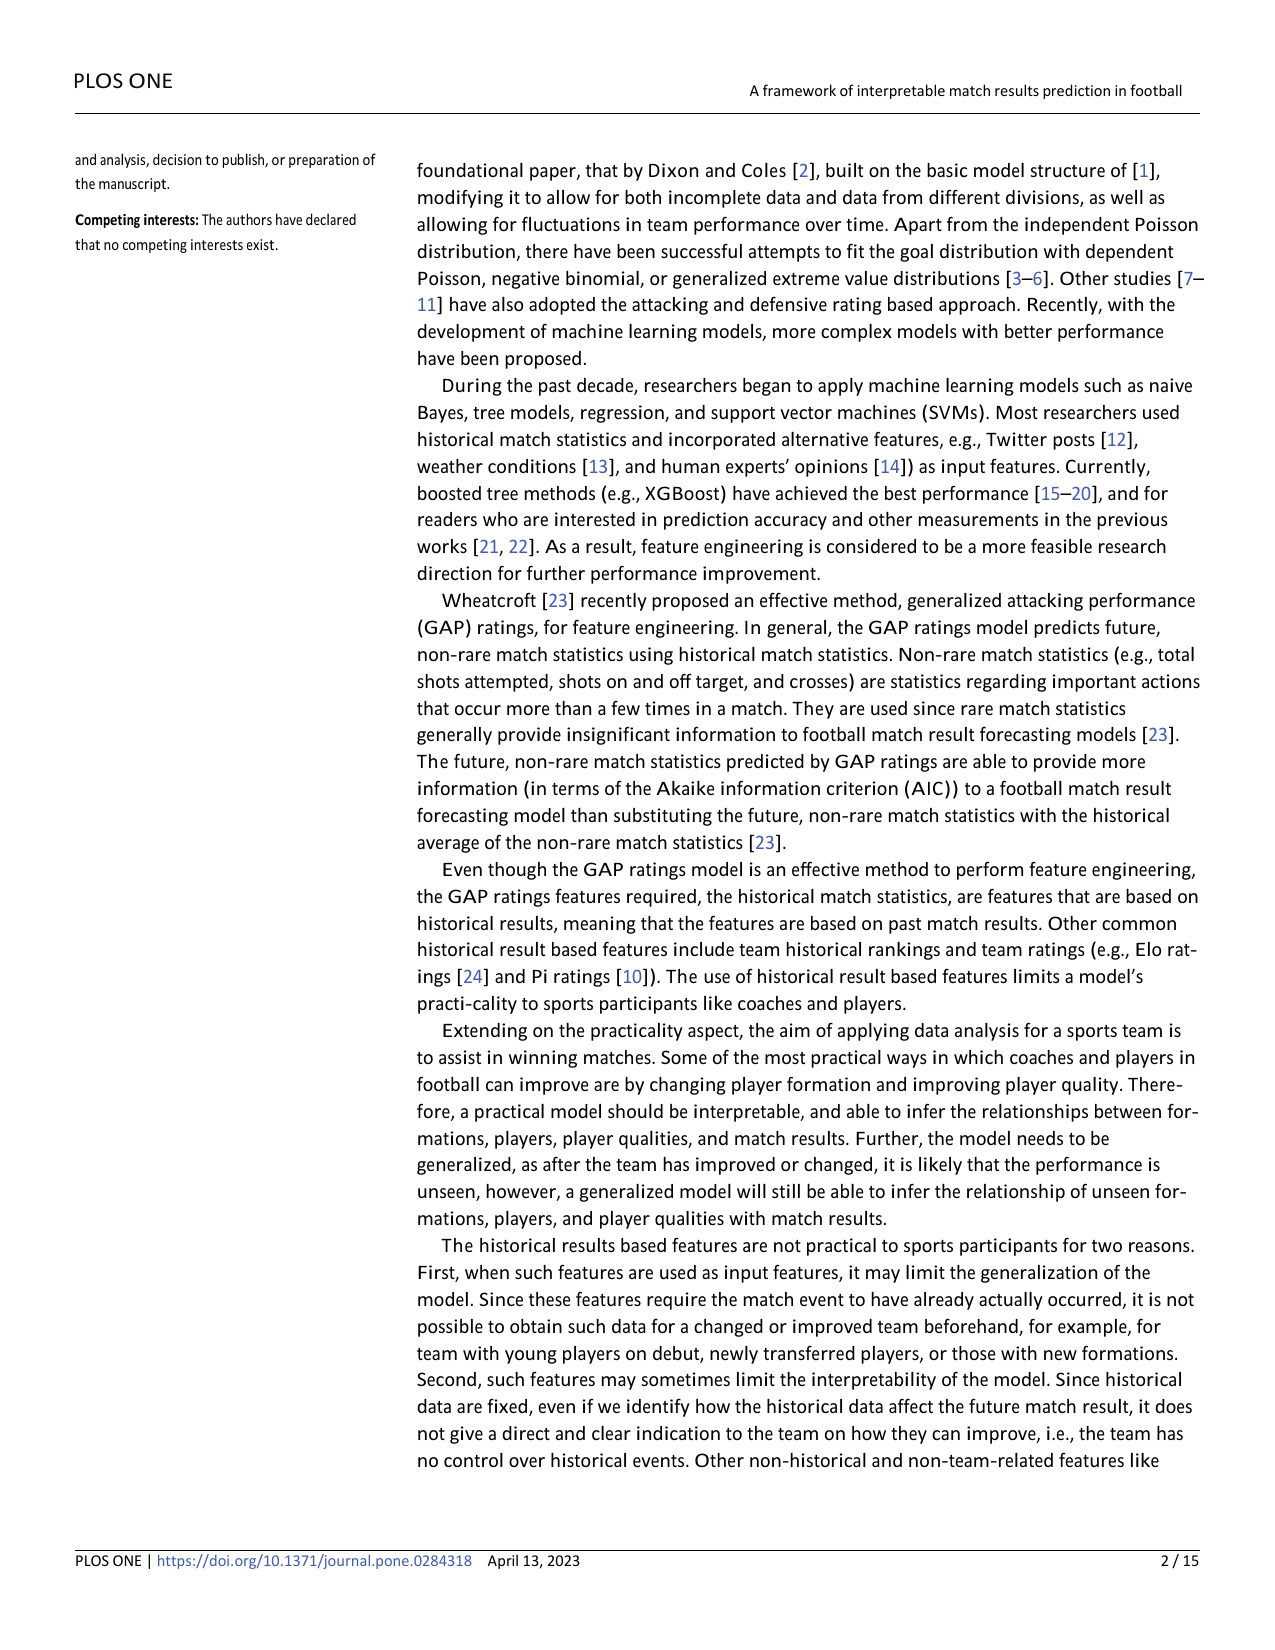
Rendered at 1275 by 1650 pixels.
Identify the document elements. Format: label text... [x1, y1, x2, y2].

text andanalysis,decisiontopublish,orpreparationof themanuscript. [75, 149, 389, 194]
text shots attempted, shots on and off target, and crosses) are statistics regarding important actions that occur more than a few times in a match. They are used since rare match statistics generally provide insignificant information to football match result forecasting models [23]. The future, non-rare match statistics predicted by GAP ratings are able to provide more information (in terms of the Akaike information criterion (AIC)) to a football match result forecasting model than substituting the future, non-rare match statistics with the historical average of the non-rare match statistics [23]. [417, 668, 1204, 855]
text The historical results based features are not practical to sports participants for two reasons. First, when such features are used as input features, it may limit the generalization of the model. Since these features require the match event to have already actually occurred, it is not possible to obtain such data for a changed or improved team beforehand, for example, for team with young players on debut, newly transferred players, or those with new formations. Second, such features may sometimes limit the interpretability of the model. Since historical data are fixed, even if we identify how the historical data affect the future match result, it does not give a direct and clear indication to the team on how they can improve, i.e., the team has no control over historical events. Other non-historical and non-team-related features like [417, 1233, 1195, 1473]
text Wheatcroft [23] recently proposed an effective method, generalized attacking performance (GAP) ratings, for feature engineering. In general, the GAP ratings model predicts future, non-rare match statistics using historical match statistics. Non-rare match statistics (e.g., total [417, 588, 1197, 667]
text PLOS ONE [73, 66, 387, 94]
text During the past decade, researchers began to apply machine learning models such as naive Bayes, tree models, regression, and support vector machines (SVMs). Most researchers used historical match statistics and incorporated alternative features, e.g., Twitter posts [12], weather conditions [13], and human experts’ opinions [14]) as input features. Currently, boosted tree methods (e.g., XGBoost) have achieved the best performance [15–20], and for readers who are interested in prediction accuracy and other measurements in the previous works [21, 22]. As a result, feature engineering is considered to be a more feasible research direction for further performance improvement. [417, 373, 1193, 586]
text PLOSONE|https://doi.org/10.1371/journal.pone.0284318 April13,2023 2/15 [75, 1550, 1202, 1571]
text Aframeworkofinterpretablematchresultspredictioninfootball [749, 81, 1202, 101]
text Competinginterests:Theauthorshavedeclared [75, 210, 387, 230]
text foundational paper, that by Dixon and Coles [2], built on the basic model structure of [1], modifying it to allow for both incomplete data and data from different divisions, as well as allowing for fluctuations in team performance over time. Apart from the independent Poisson distribution, there have been successful attempts to fit the goal distribution with dependent Poisson, negative binomial, or generalized extreme value distributions [3–6]. Other studies [7– 11] have also adopted the attacking and defensive rating based approach. Recently, with the development of machine learning models, more complex models with better performance have been proposed. [417, 157, 1204, 371]
text Extending on the practicality aspect, the aim of applying data analysis for a sports team is to assist in winning matches. Some of the most practical ways in which coaches and players in football can improve are by changing player formation and improving player quality. There-fore, a practical model should be interpretable, and able to infer the relationships between for-mations, players, player qualities, and match results. Further, the model needs to be generalized, as after the team has improved or changed, it is likely that the performance is unseen, however, a generalized model will still be able to infer the relationship of unseen for-mations, players, and player qualities with match results. [417, 1018, 1203, 1231]
text Even though the GAP ratings model is an effective method to perform feature engineering, the GAP ratings features required, the historical match statistics, are features that are based on historical results, meaning that the features are based on past match results. Other common historical result based features include team historical rankings and team ratings (e.g., Elo rat-ings [24] and Pi ratings [10]). The use of historical result based features limits a model’s practi-cality to sports participants like coaches and players. [417, 856, 1203, 1016]
text thatnocompetinginterestsexist. [75, 234, 387, 254]
